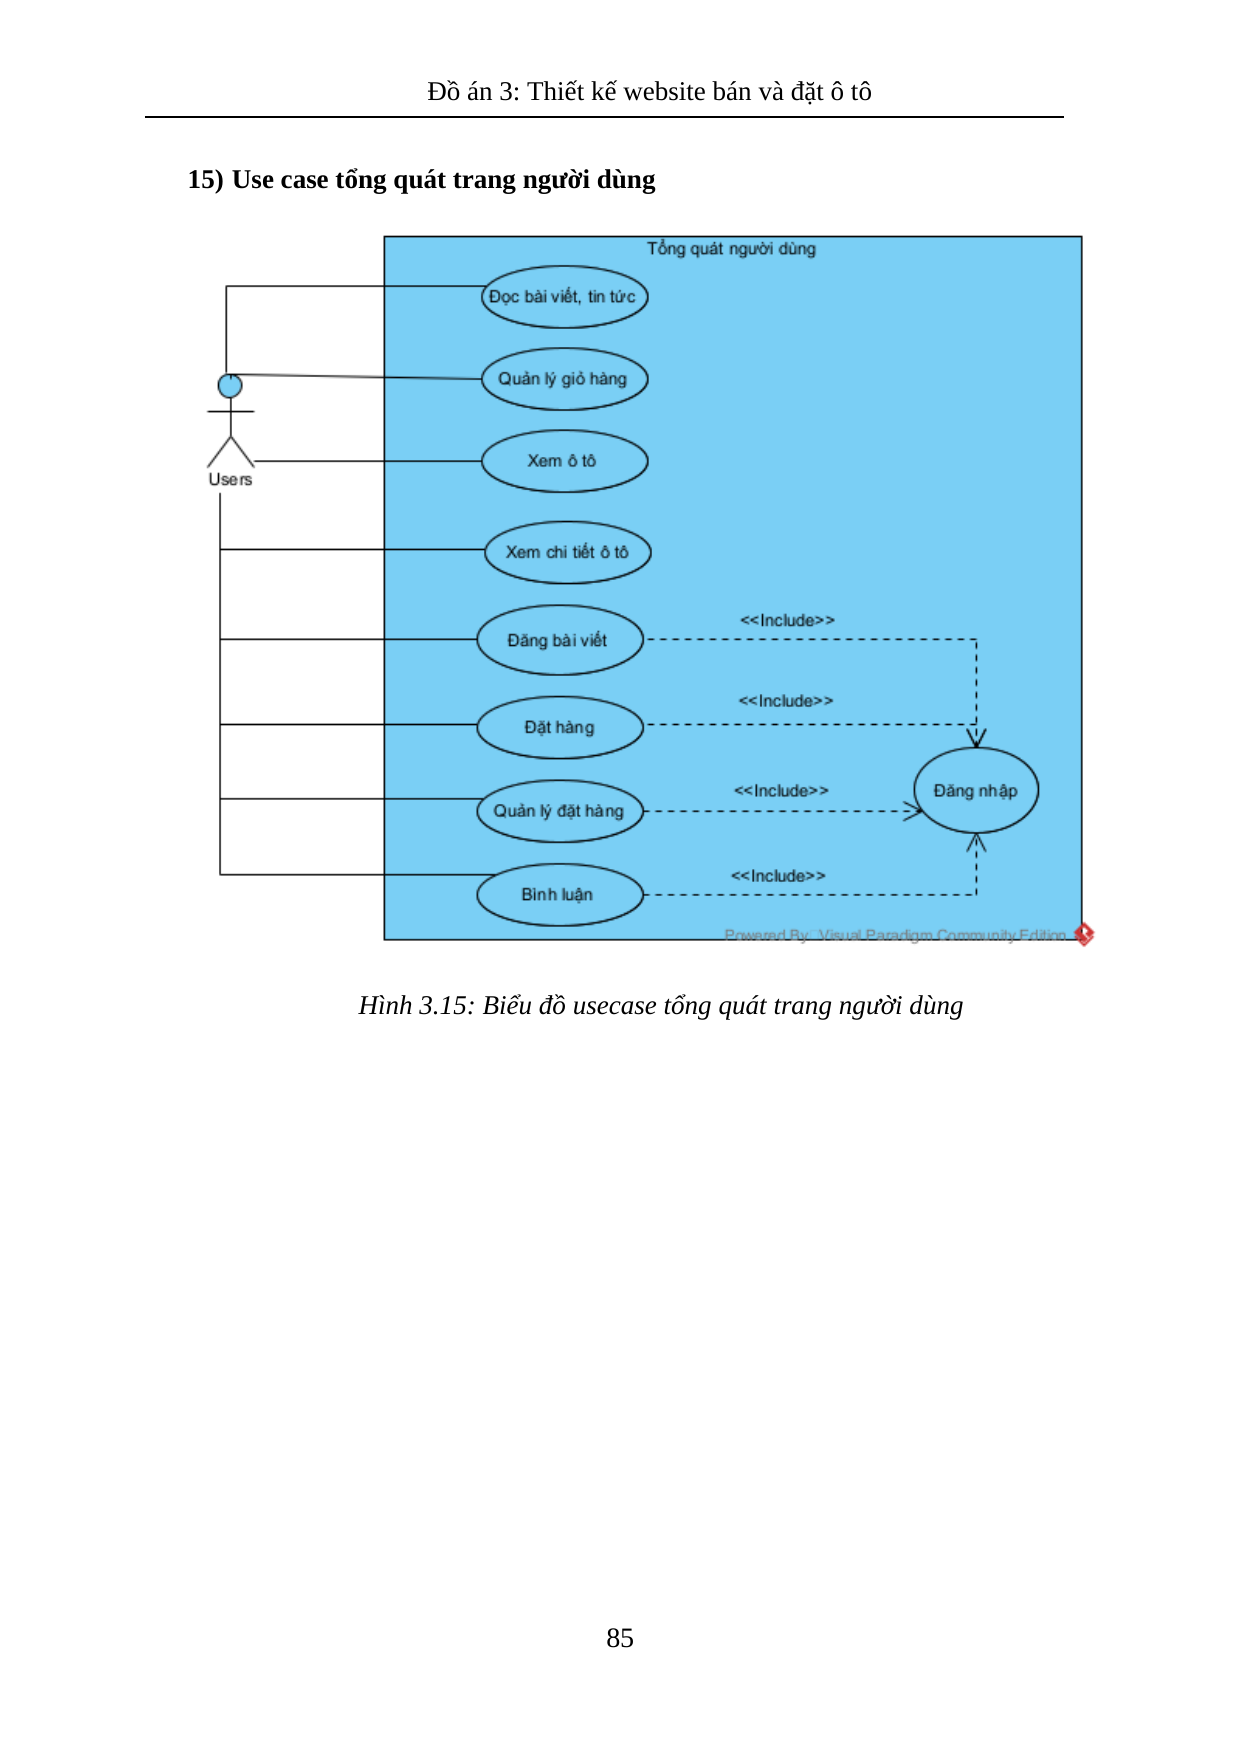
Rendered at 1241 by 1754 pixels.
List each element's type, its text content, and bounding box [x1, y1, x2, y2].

text Hình 3.15: Biểu đồ usecase tổng quát trang người dùng [234, 989, 1090, 1020]
list Use case tổng quát trang người dùng [187, 163, 1090, 194]
picture [187, 219, 1103, 961]
